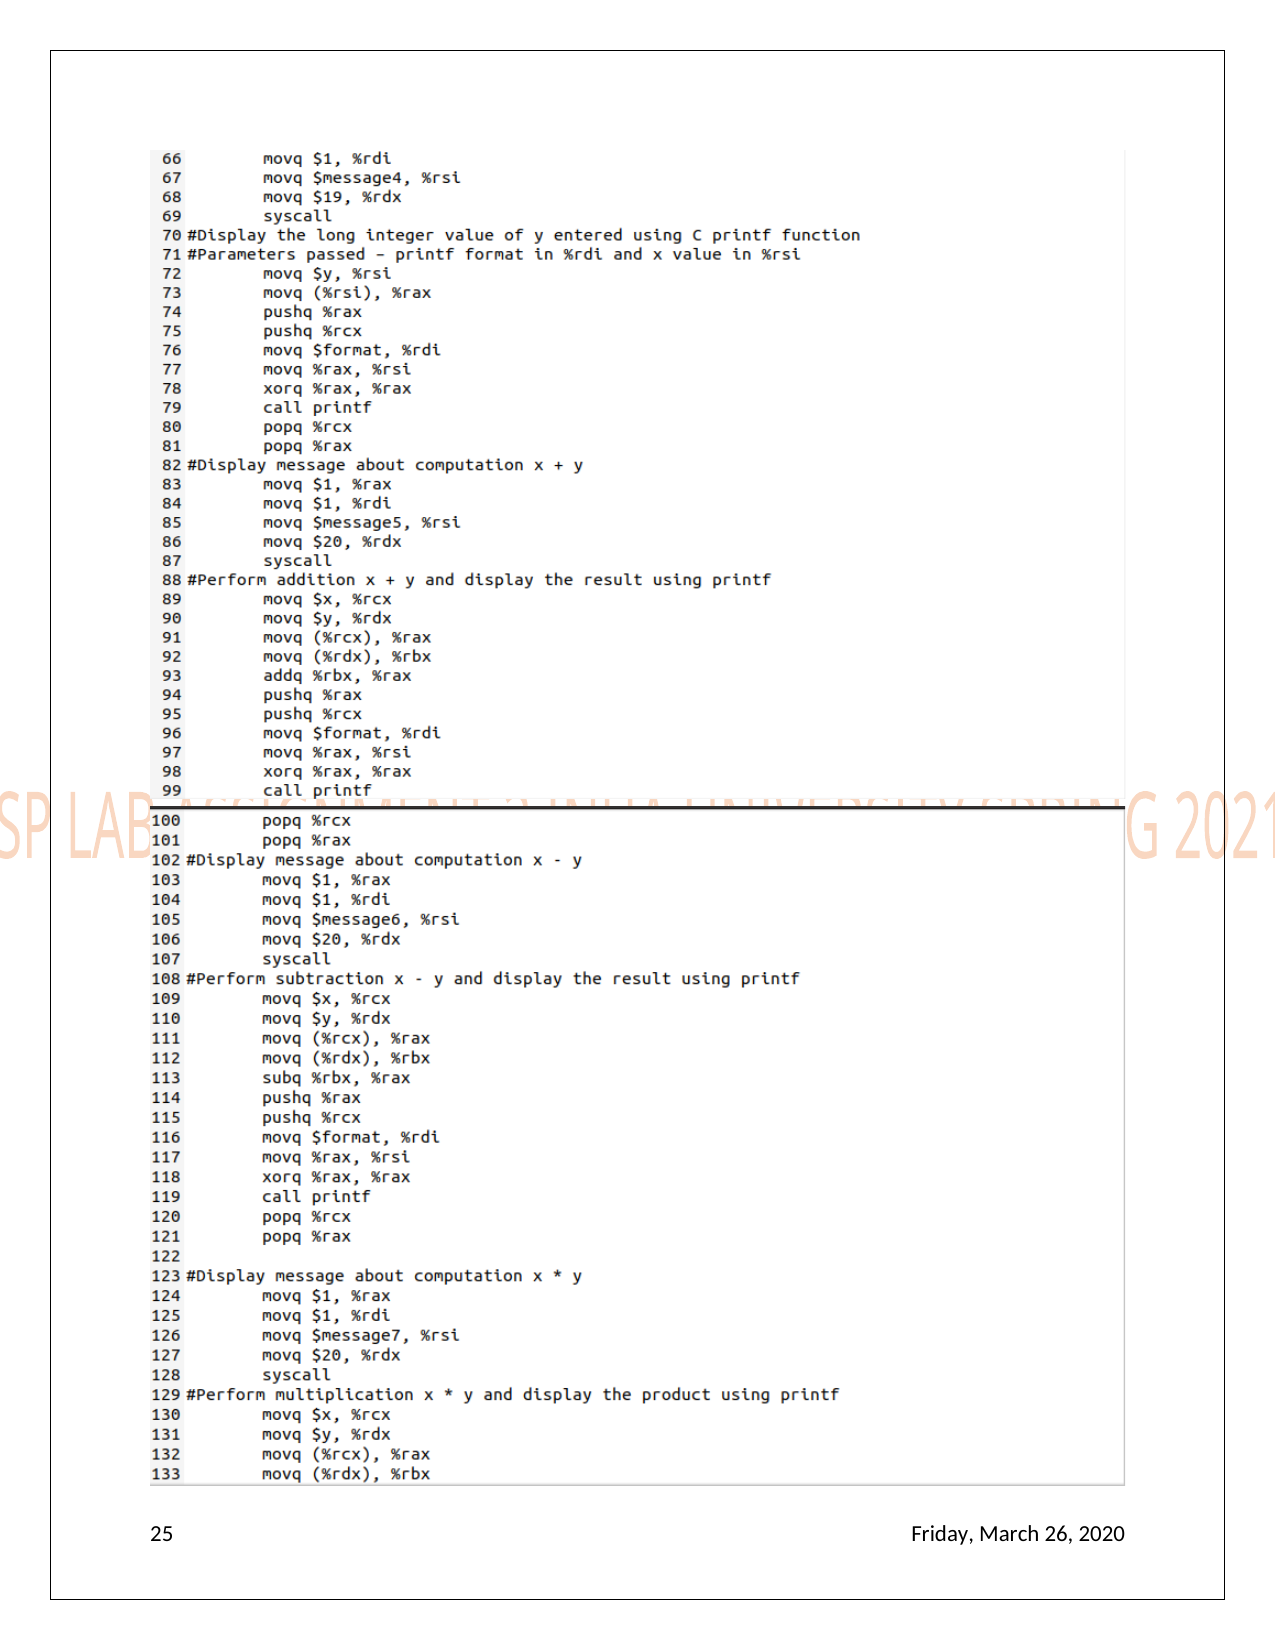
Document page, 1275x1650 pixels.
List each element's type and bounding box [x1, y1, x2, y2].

picture [150, 806, 1125, 1486]
picture [150, 150, 1125, 799]
